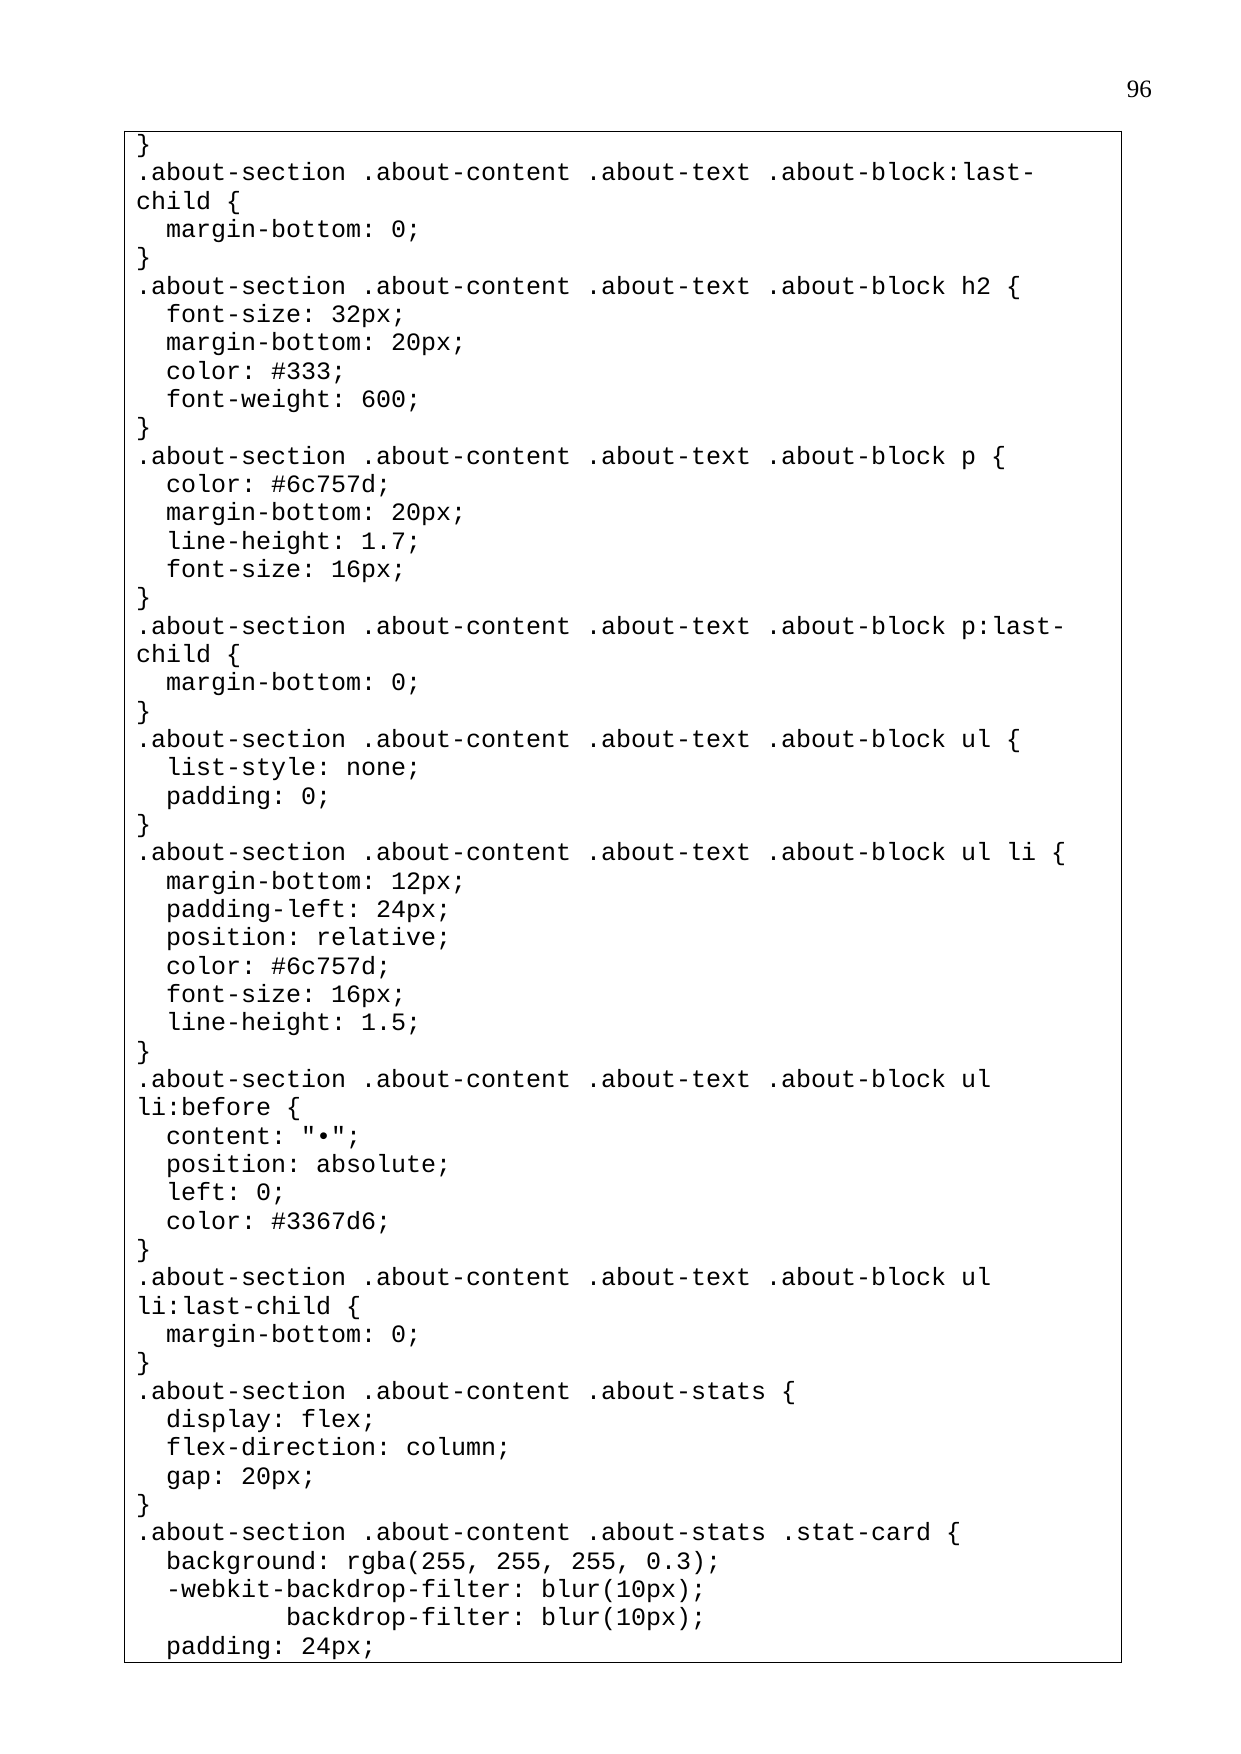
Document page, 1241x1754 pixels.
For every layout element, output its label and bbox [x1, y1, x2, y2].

table_header [125, 132, 1121, 1662]
